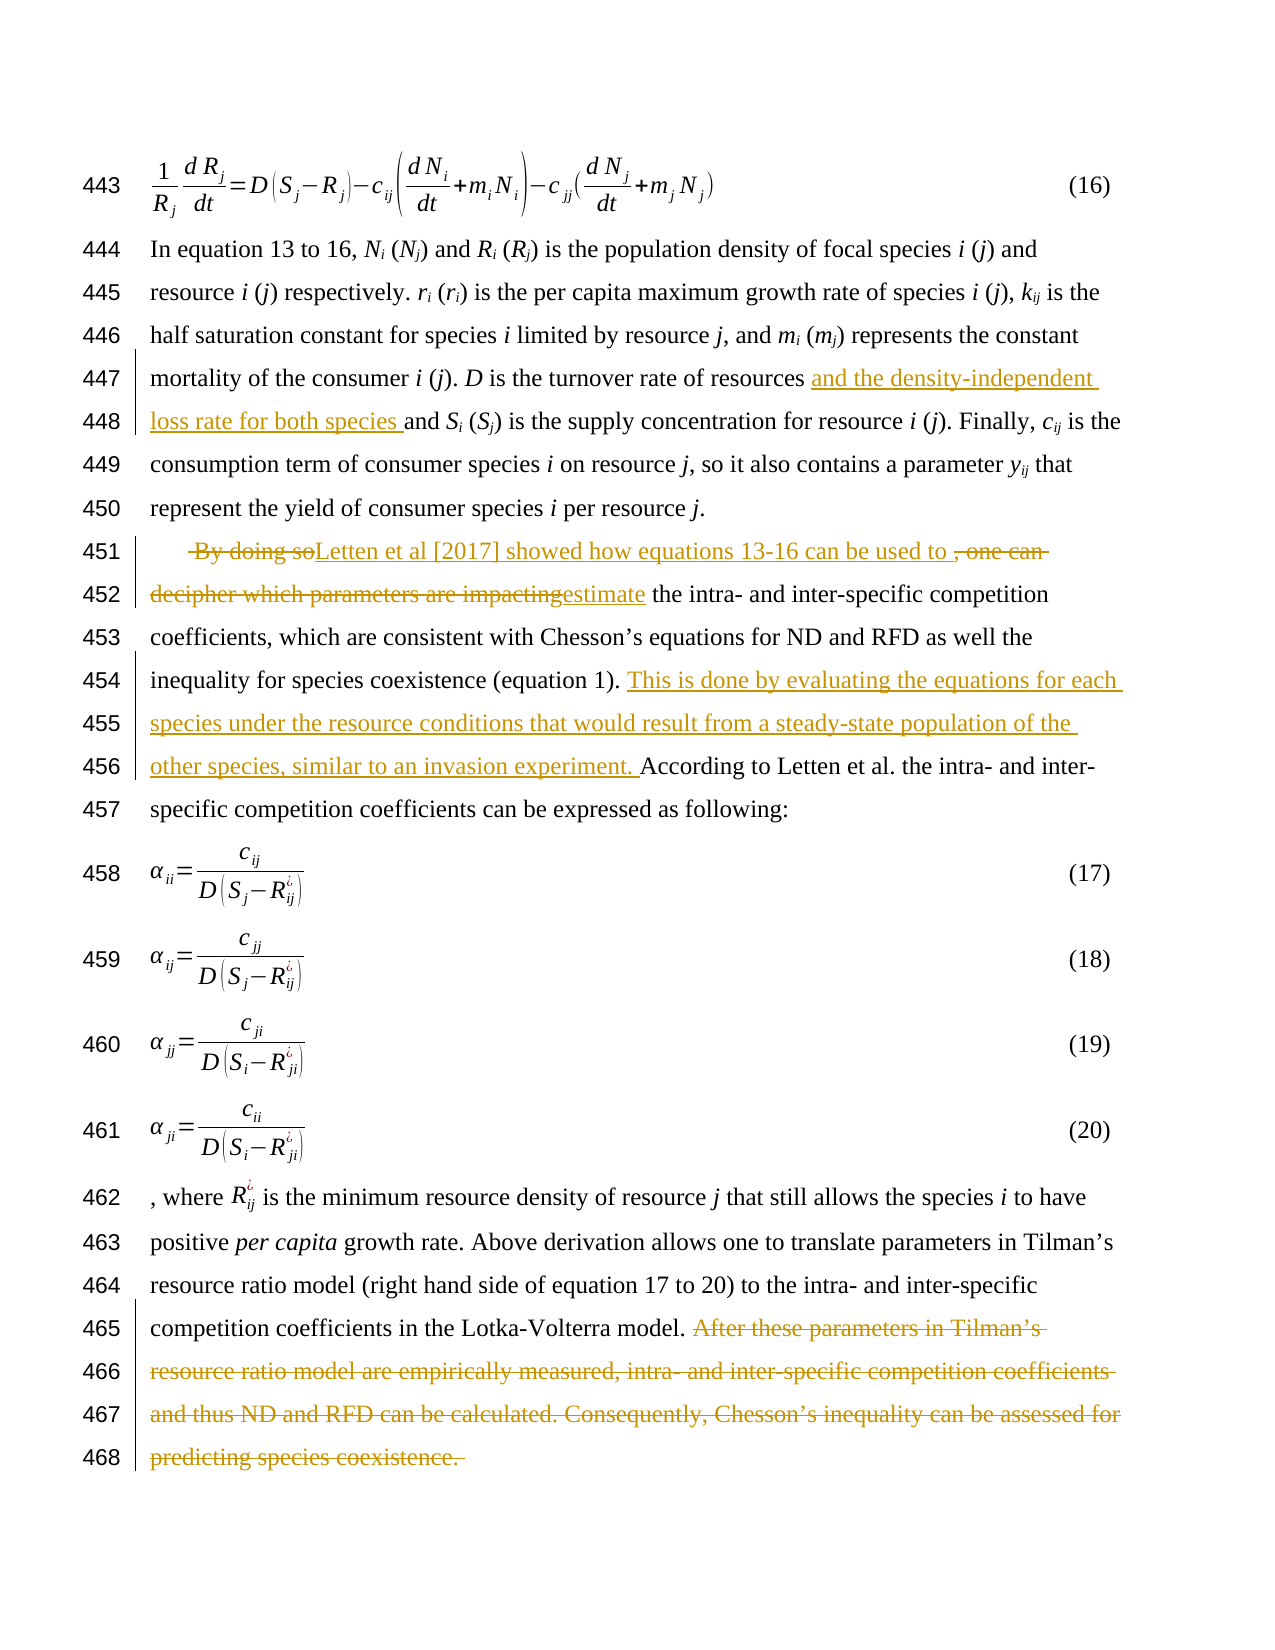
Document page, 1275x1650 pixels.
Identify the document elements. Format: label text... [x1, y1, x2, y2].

text (17) [150, 838, 1125, 909]
text , where is the minimum resource density of resource j that still allows the species i to have positive per capita growth rate. Above derivation allows one to translate parameters in Tilman’s resource ratio model (right hand side of equation 17 to 20) to the intra- and inter-specific competition coefficients in the Lotka-Volterra model. [150, 1180, 1125, 1471]
text (19) [150, 1009, 1125, 1080]
text (18) [150, 923, 1125, 994]
text In equation 13 to 16, Ni (Nj) and Ri (Rj) is the population density of focal species i (j) and resource i (j) respectively. ri (ri) is the per capita maximum growth rate of species i (j), kij is the half saturation constant for species i limited by resource j, and mi (mj) represents the constant mortality of the consumer i (j). D is the turnover rate of resources and Si (Sj) is the supply concentration for resource i (j). Finally, cij is the consumption term of consumer species i on resource j, so it also contains a parameter yij that represent the yield of consumer species i per resource j. [150, 234, 1125, 521]
text (20) [150, 1094, 1125, 1165]
text the intra- and inter-specific competition coefficients, which are consistent with Chesson’s equations for ND and RFD as well the inequality for species coexistence (equation 1). According to Letten et al. the intra- and inter-specific competition coefficients can be expressed as following: [150, 536, 1125, 823]
text (16) [150, 150, 1125, 219]
